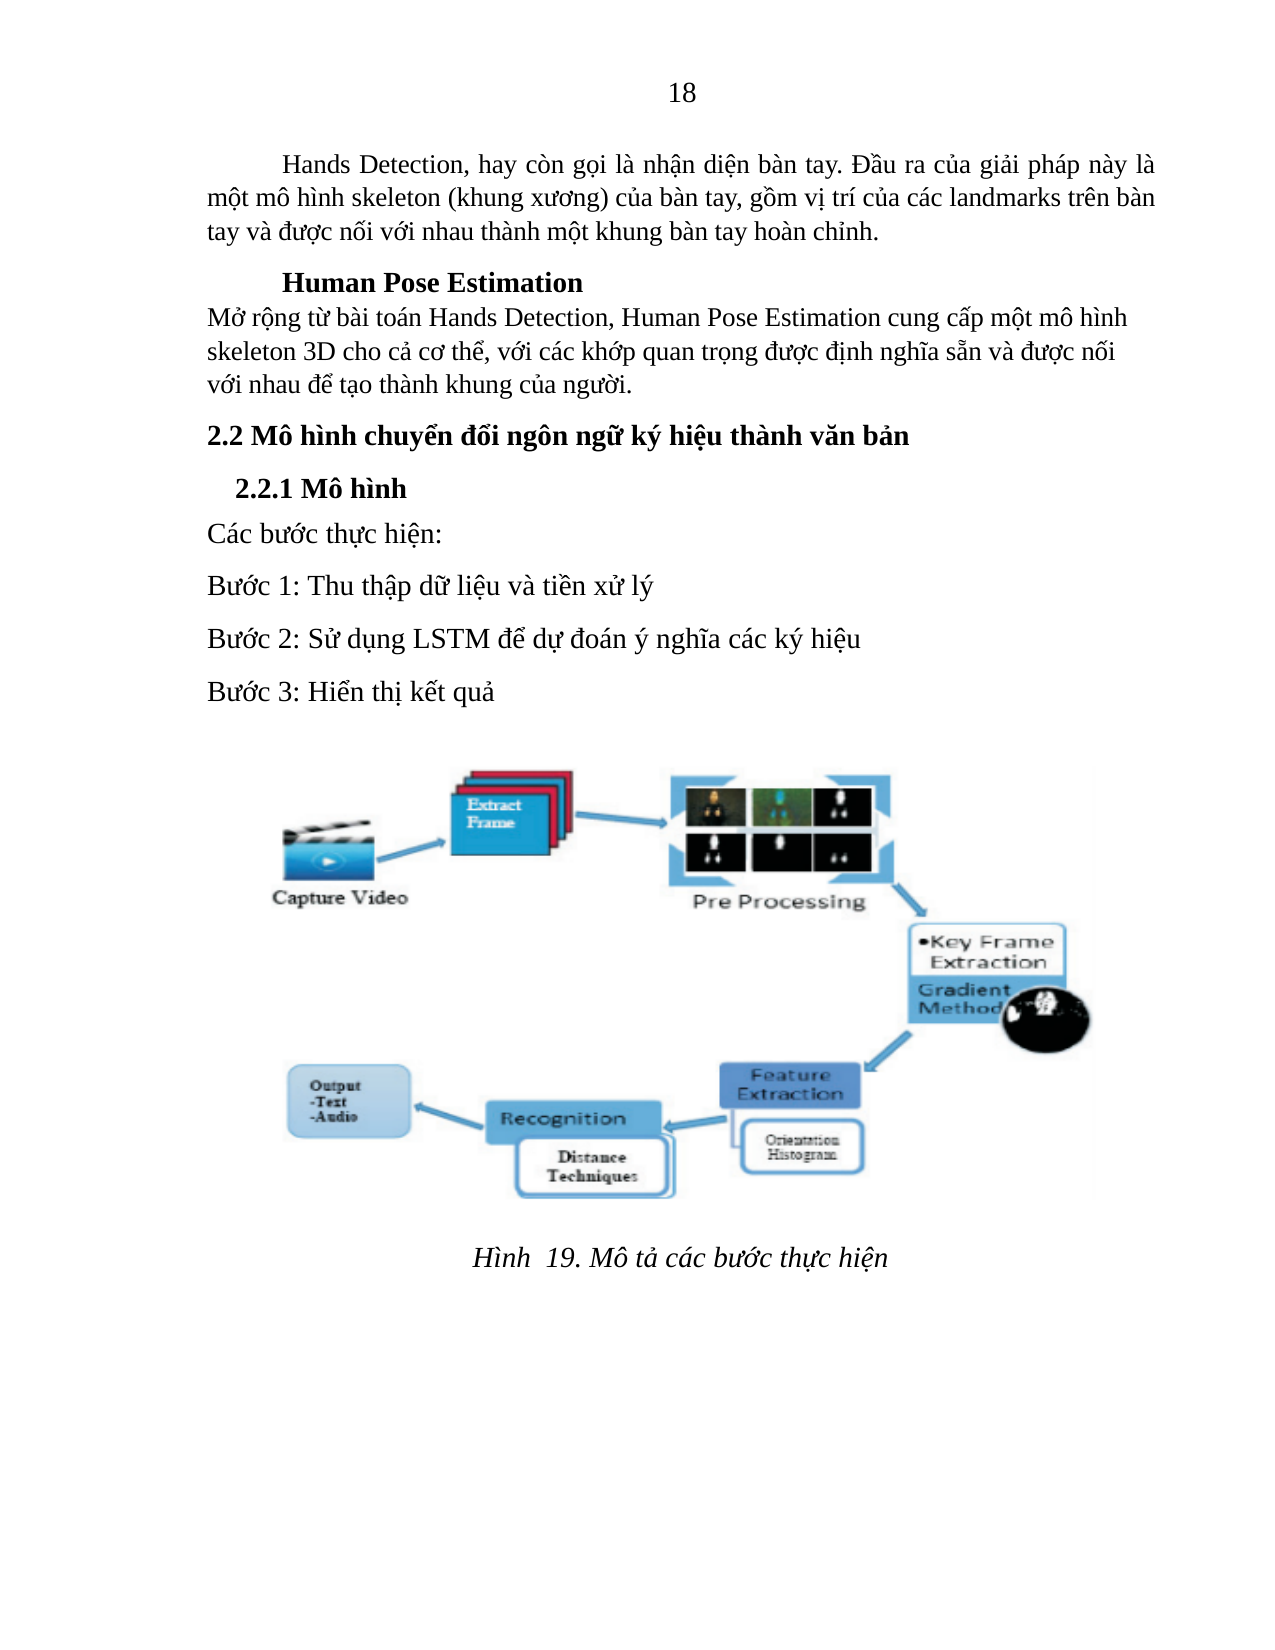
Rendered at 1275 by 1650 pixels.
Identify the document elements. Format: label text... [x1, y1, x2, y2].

text Human Pose Estimation [207, 265, 1157, 298]
picture [206, 727, 1142, 1221]
text Hands Detection, hay còn gọi là nhận diện bàn tay. Đầu ra của giải pháp này là một mô hình skeleton (khung xương) của bàn tay, gồm vị trí của các landmarks trên bàn tay và được nối với nhau thành một khung bàn tay hoàn chỉnh. [207, 148, 1157, 246]
subtitle 2.2 Mô hình chuyển đổi ngôn ngữ ký hiệu thành văn bản [207, 418, 1157, 452]
text Các bước thực hiện: [207, 516, 1157, 549]
subtitle 2.2.1 Mô hình [207, 471, 1157, 505]
text Bước 1: Thu thập dữ liệu và tiền xử lý [207, 568, 1157, 602]
text Mở rộng từ bài toán Hands Detection, Human Pose Estimation cung cấp một mô hình skeleton 3D cho cả cơ thể, với các khớp quan trọng được định nghĩa sẵn và được nối với nhau để tạo thành khung của người. [207, 301, 1157, 399]
text Bước 3: Hiển thị kết quả [207, 674, 1157, 708]
text Hình 19. Mô tả các bước thực hiện [207, 1240, 1157, 1273]
text Bước 2: Sử dụng LSTM để dự đoán ý nghĩa các ký hiệu [207, 621, 1157, 655]
